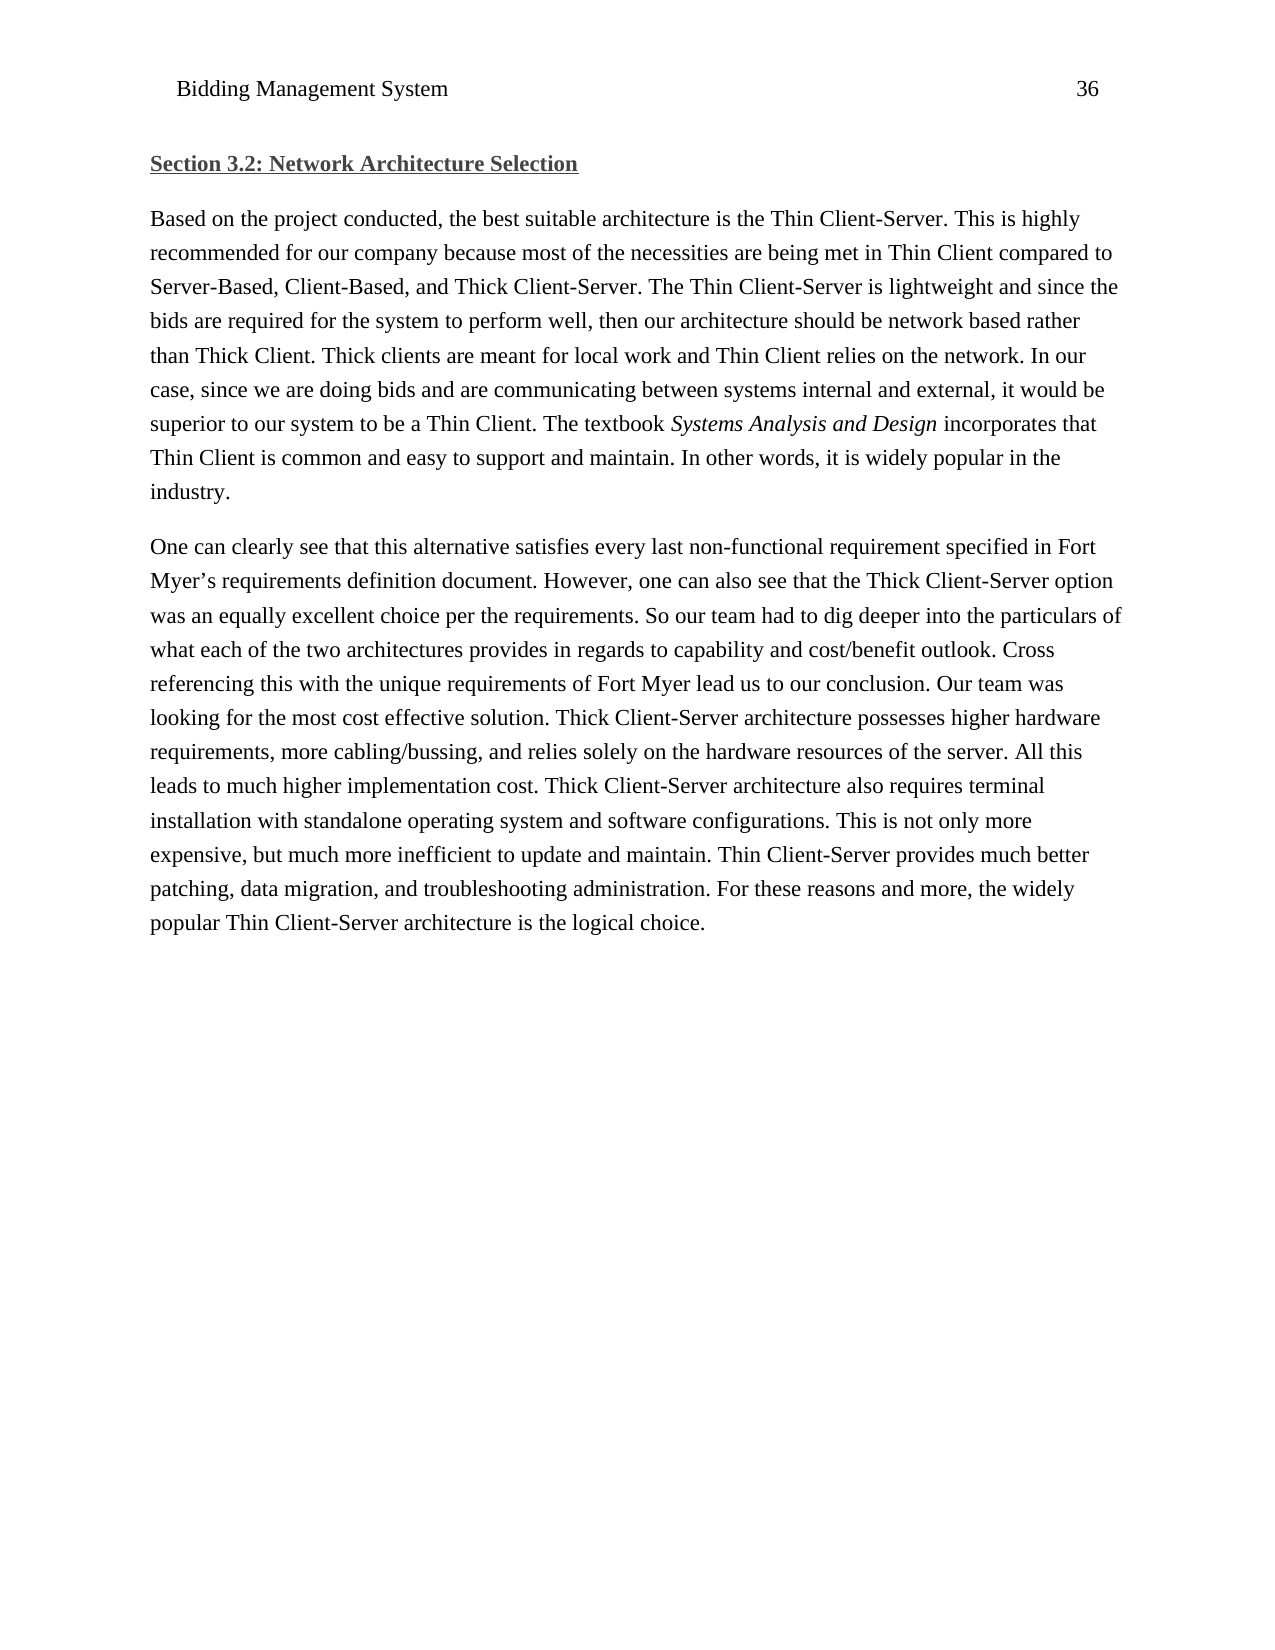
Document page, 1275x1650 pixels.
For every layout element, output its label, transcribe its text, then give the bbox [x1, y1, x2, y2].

text One can clearly see that this alternative satisfies every last non-functional requirement specified in Fort Myer’s requirements definition document. However, one can also see that the Thick Client-Server option was an equally excellent choice per the requirements. So our team had to dig deeper into the particulars of what each of the two architectures provides in regards to capability and cost/benefit outlook. Cross referencing this with the unique requirements of Fort Myer lead us to our conclusion. Our team was looking for the most cost effective solution. Thick Client-Server architecture possesses higher hardware requirements, more cabling/bussing, and relies solely on the hardware resources of the server. All this leads to much higher implementation cost. Thick Client-Server architecture also requires terminal installation with standalone operating system and software configurations. This is not only more expensive, but much more inefficient to update and maintain. Thin Client-Server provides much better patching, data migration, and troubleshooting administration. For these reasons and more, the widely popular Thin Client-Server architecture is the logical choice. [150, 533, 1125, 936]
subtitle Section 3.2: Network Architecture Selection [150, 150, 1125, 176]
text Based on the project conducted, the best suitable architecture is the Thin Client-Server. This is highly recommended for our company because most of the necessities are being met in Thin Client compared to Server-Based, Client-Based, and Thick Client-Server. The Thin Client-Server is lightweight and since the bids are required for the system to perform well, then our architecture should be network based rather than Thick Client. Thick clients are meant for local work and Thin Client relies on the network. In our case, since we are doing bids and are communicating between systems internal and external, it would be superior to our system to be a Thin Client. The textbook Systems Analysis and Design incorporates that Thin Client is common and easy to support and maintain. In other words, it is widely popular in the industry. [150, 205, 1125, 505]
